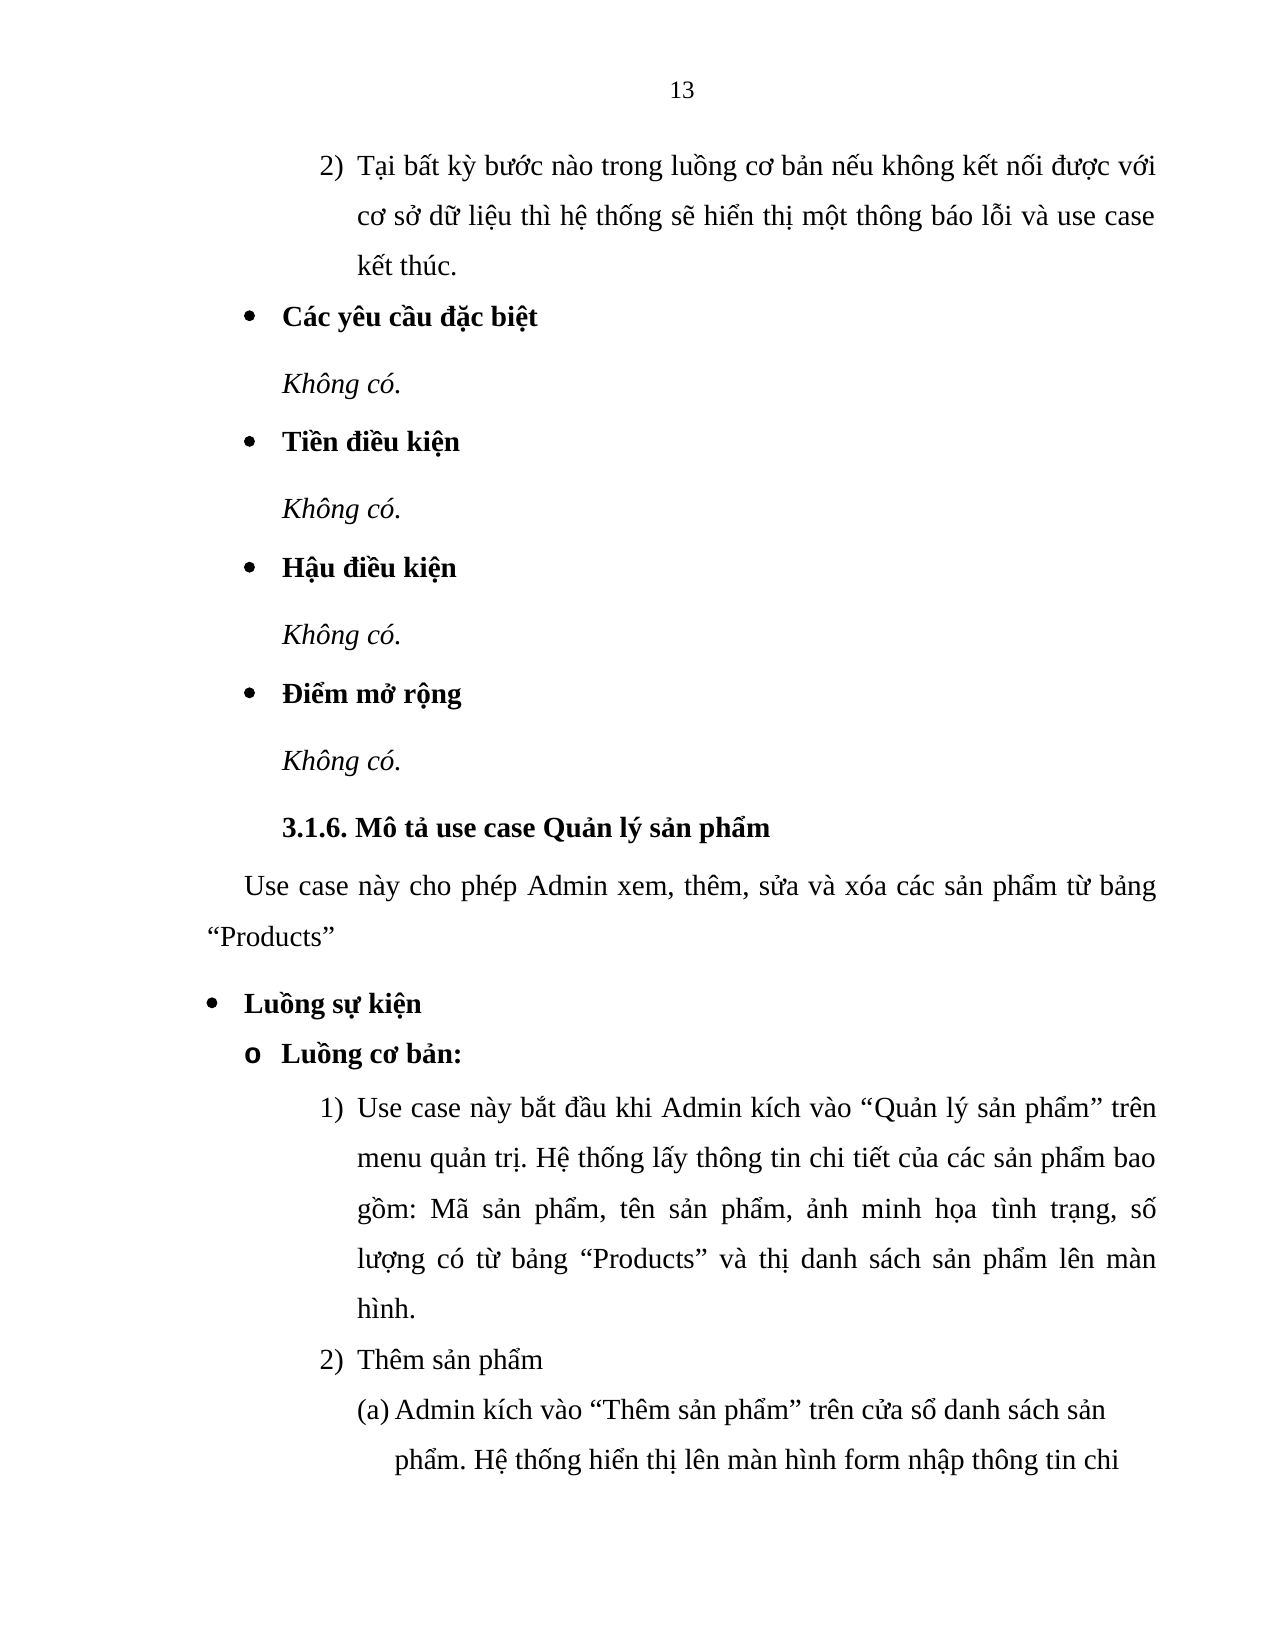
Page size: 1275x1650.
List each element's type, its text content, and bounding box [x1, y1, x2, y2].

list Điểm mở rộng [244, 676, 1157, 709]
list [357, 1392, 1157, 1476]
list Luồng cơ bản: [244, 1036, 1157, 1072]
text Không có. [207, 743, 1157, 776]
list Các yêu cầu đặc biệt [244, 299, 1157, 332]
list Tại bất kỳ bước nào trong luồng cơ bản nếu không kết nối được với cơ sở dữ liệu thì hệ thống sẽ hiển thị một thông báo lỗi và use case kết thúc. [319, 148, 1157, 282]
text Không có. [282, 491, 1157, 525]
list Thêm sản phẩm [319, 1342, 1157, 1375]
subtitle 3.1.6. Mô tả use case Quản lý sản phẩm [207, 810, 1157, 843]
list Use case này bắt đầu khi Admin kích vào “Quản lý sản phẩm” trên menu quản trị. Hệ thống lấy thông tin chi tiết của các sản phẩm bao gồm: Mã sản phẩm, tên sản phẩm, ảnh minh họa tình trạng, số lượng có từ bảng “Products” và thị danh sách sản phẩm lên màn hình. [319, 1090, 1157, 1325]
list Tiền điều kiện [244, 424, 1157, 458]
list Luồng sự kiện [207, 986, 1157, 1019]
text Không có. [282, 366, 1157, 399]
text Không có. [282, 617, 1157, 651]
text Use case này cho phép Admin xem, thêm, sửa và xóa các sản phẩm từ bảng “Products” [207, 868, 1157, 952]
list Hậu điều kiện [244, 550, 1157, 584]
